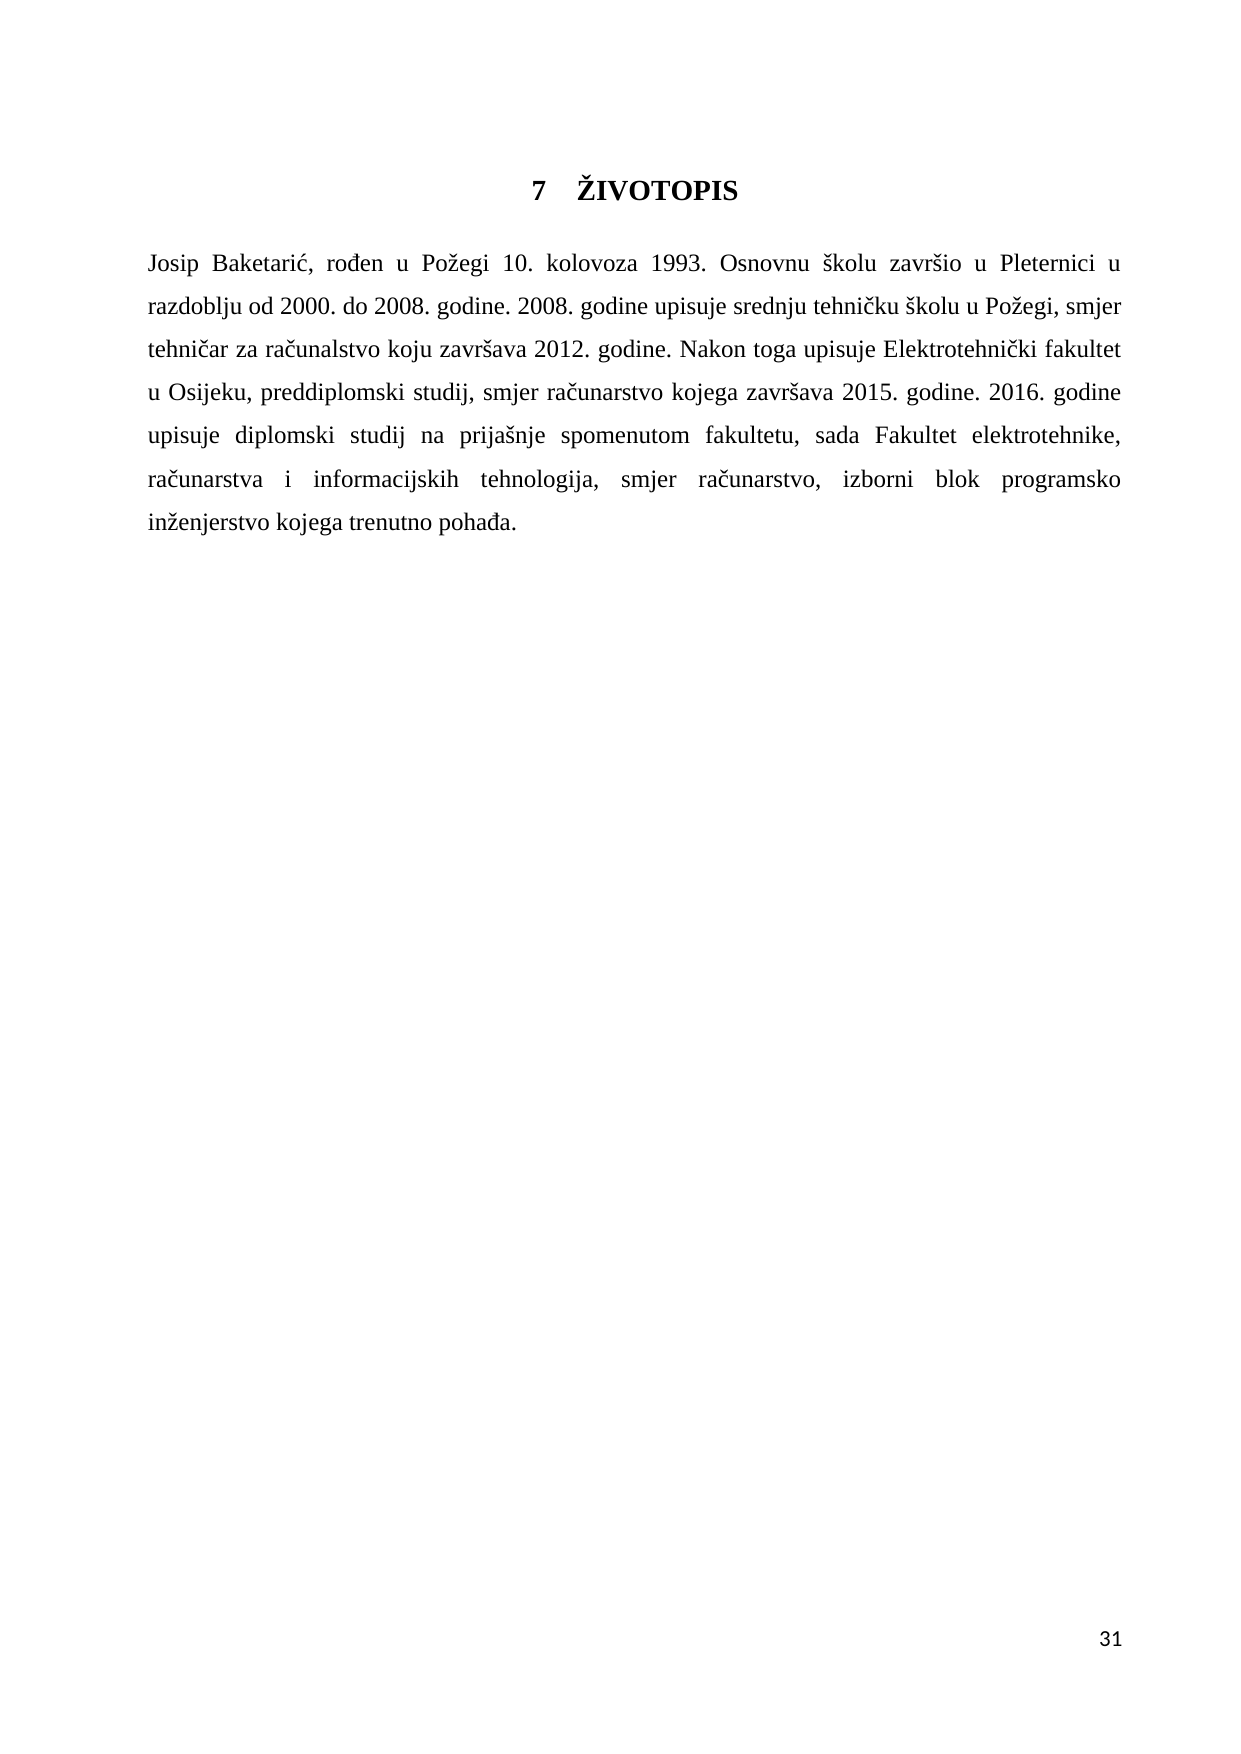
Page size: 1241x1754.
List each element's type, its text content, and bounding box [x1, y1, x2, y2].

text Josip Baketarić, rođen u Požegi 10. kolovoza 1993. Osnovnu školu završio u Pleternici u razdoblju od 2000. do 2008. godine. 2008. godine upisuje srednju tehničku školu u Požegi, smjer tehničar za računalstvo koju završava 2012. godine. Nakon toga upisuje Elektrotehnički fakultet u Osijeku, preddiplomski studij, smjer računarstvo kojega završava 2015. godine. 2016. godine upisuje diplomski studij na prijašnje spomenutom fakultetu, sada Fakultet elektrotehnike, računarstva i informacijskih tehnologija, smjer računarstvo, izborni blok programsko inženjerstvo kojega trenutno pohađa. [148, 248, 1122, 536]
text ŽIVOTOPIS [148, 173, 1122, 206]
